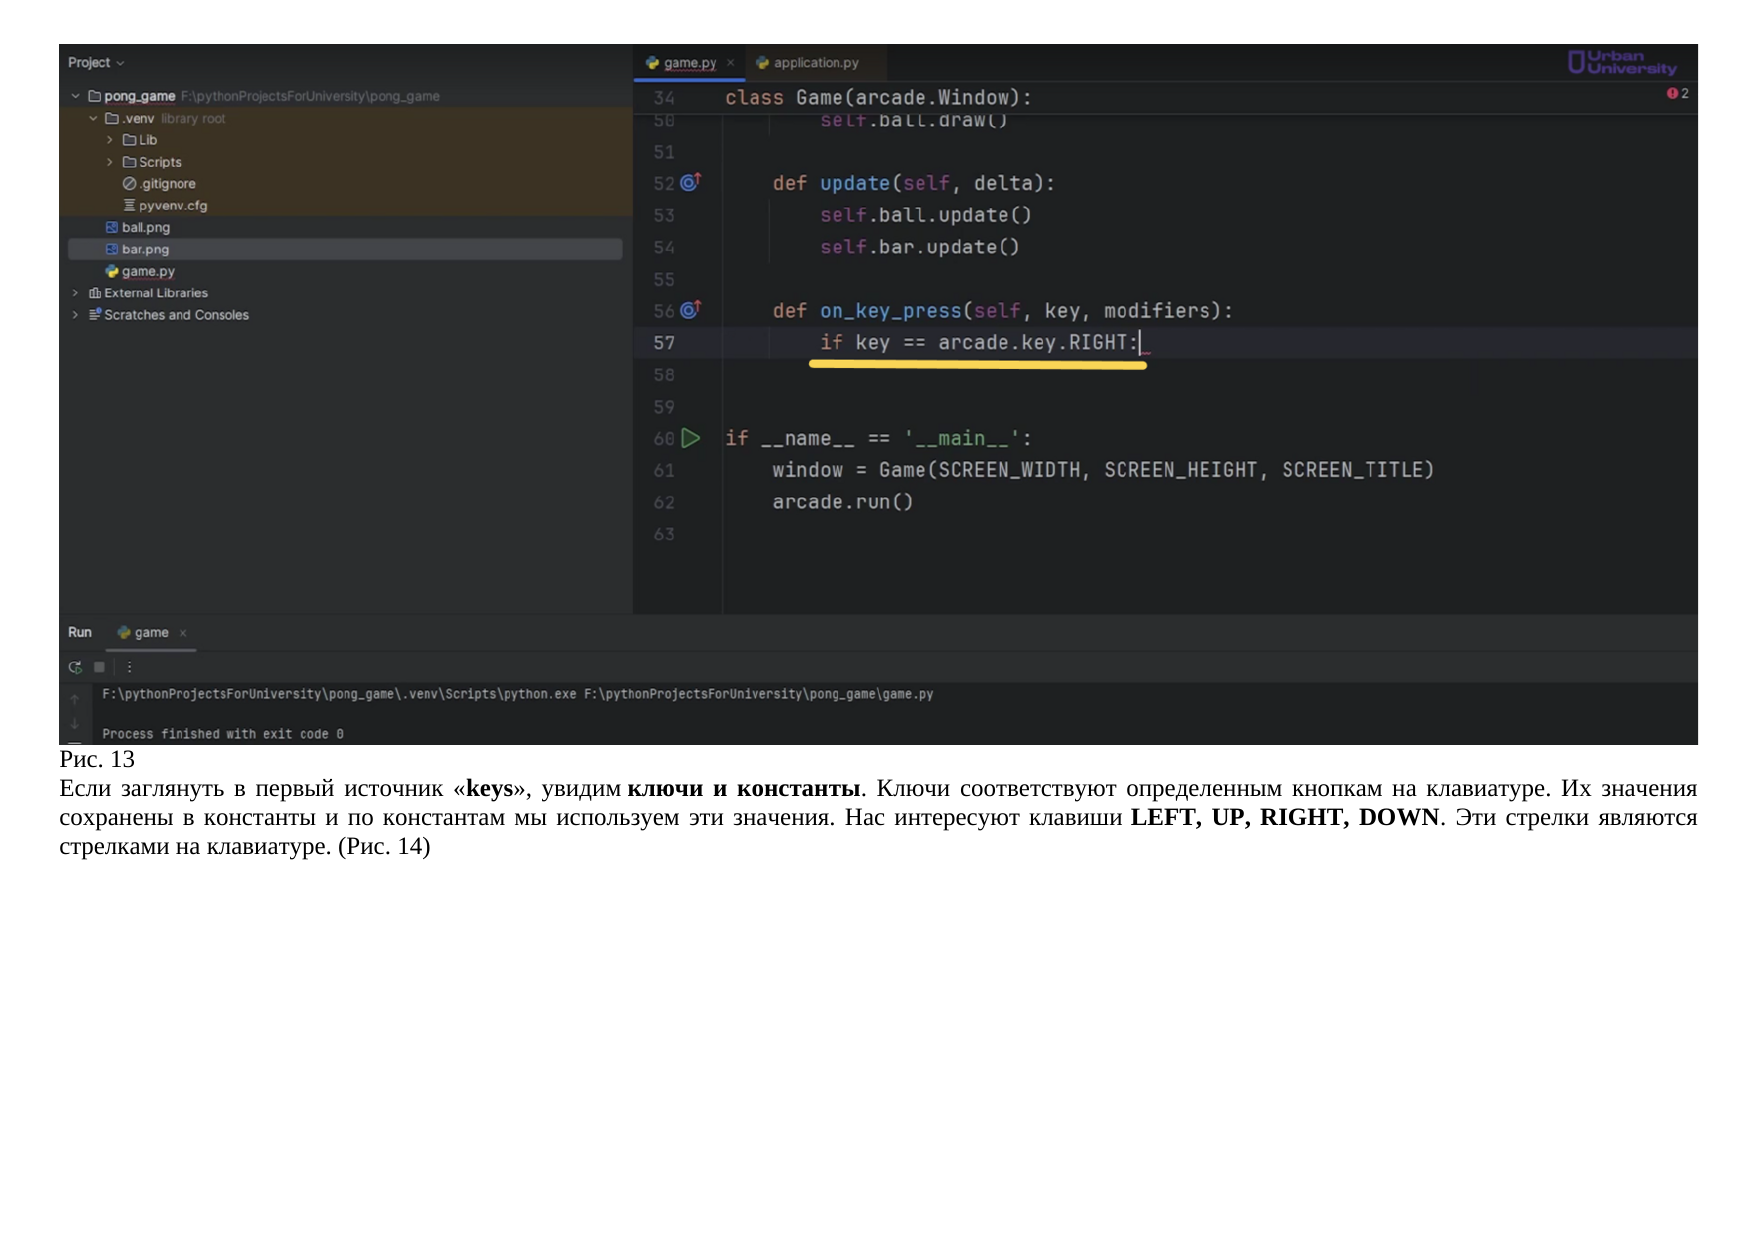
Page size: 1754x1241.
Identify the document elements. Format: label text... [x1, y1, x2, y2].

text Рис. 13 [59, 745, 1698, 773]
picture [59, 44, 1699, 745]
text Если заглянуть в первый источник «keys», увидим ключи и константы. Ключи соответствуют определенным кнопкам на клавиатуре. Их значения сохранены в константы и по константам мы используем эти значения. Нас интересуют клавиши LEFT, UP, RIGHT, DOWN. Эти стрелки являются стрелками на клавиатуре. (Рис. 14) [59, 773, 1698, 859]
